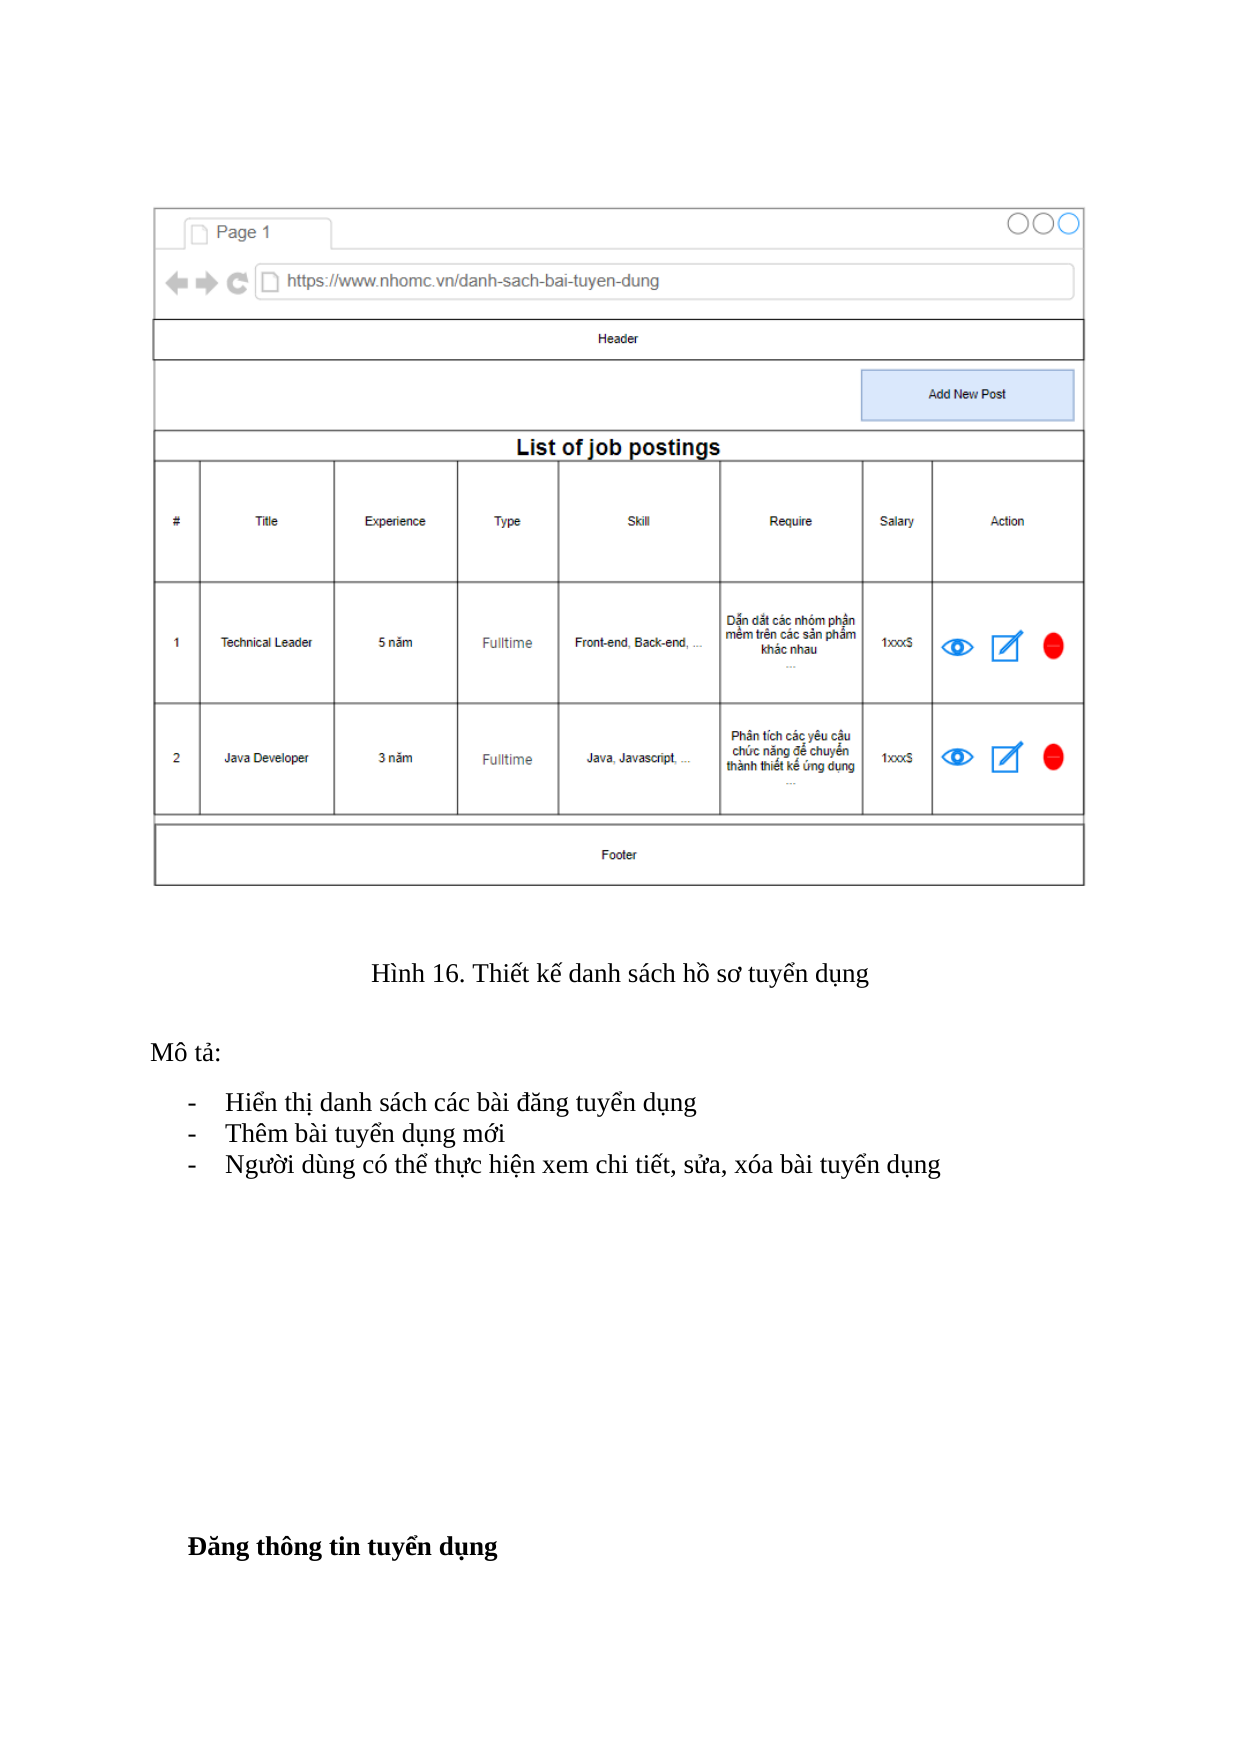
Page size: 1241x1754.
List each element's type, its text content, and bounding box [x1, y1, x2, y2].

subtitle Hình 16. Thiết kế danh sách hồ sơ tuyển dụng [150, 957, 1090, 989]
list Người dùng có thể thực hiện xem chi tiết, sửa, xóa bài tuyển dụng [187, 1149, 1090, 1180]
text Mô tả: [150, 1036, 1090, 1067]
list Hiển thị danh sách các bài đăng tuyển dụng [187, 1086, 1090, 1117]
picture [150, 200, 1091, 894]
text Đăng thông tin tuyển dụng [187, 1530, 1090, 1561]
list Thêm bài tuyển dụng mới [187, 1117, 1090, 1149]
